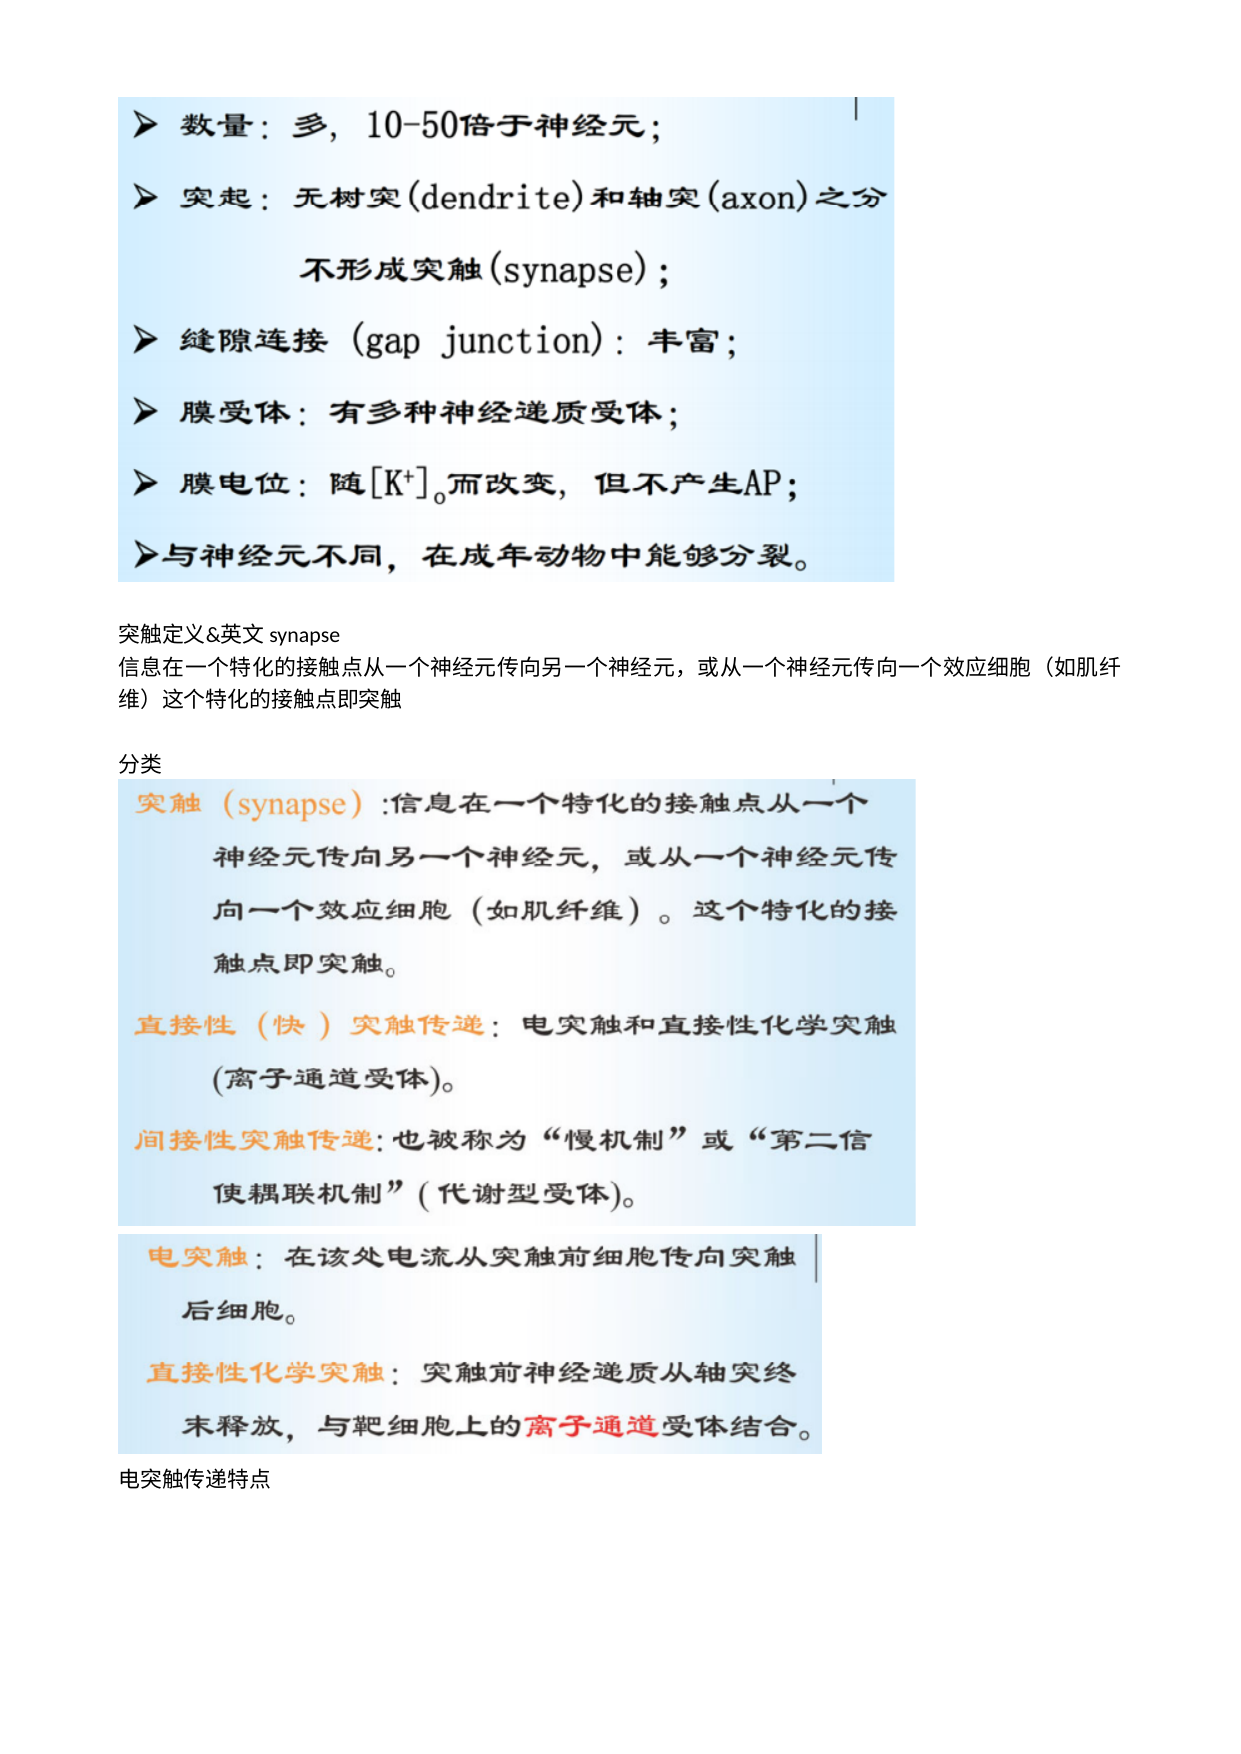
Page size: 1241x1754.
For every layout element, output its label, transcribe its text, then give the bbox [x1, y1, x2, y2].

text 突触定义&英文 synapse [118, 617, 1122, 649]
text 分类 [118, 747, 1122, 779]
picture [118, 97, 895, 582]
text 电突触传递特点 [118, 1462, 1122, 1494]
picture [118, 779, 916, 1226]
text 信息在一个特化的接触点从一个神经元传向另一个神经元，或从一个神经元传向一个效应细胞（如肌纤维）这个特化的接触点即突触 [118, 649, 1122, 714]
picture [118, 1234, 822, 1454]
